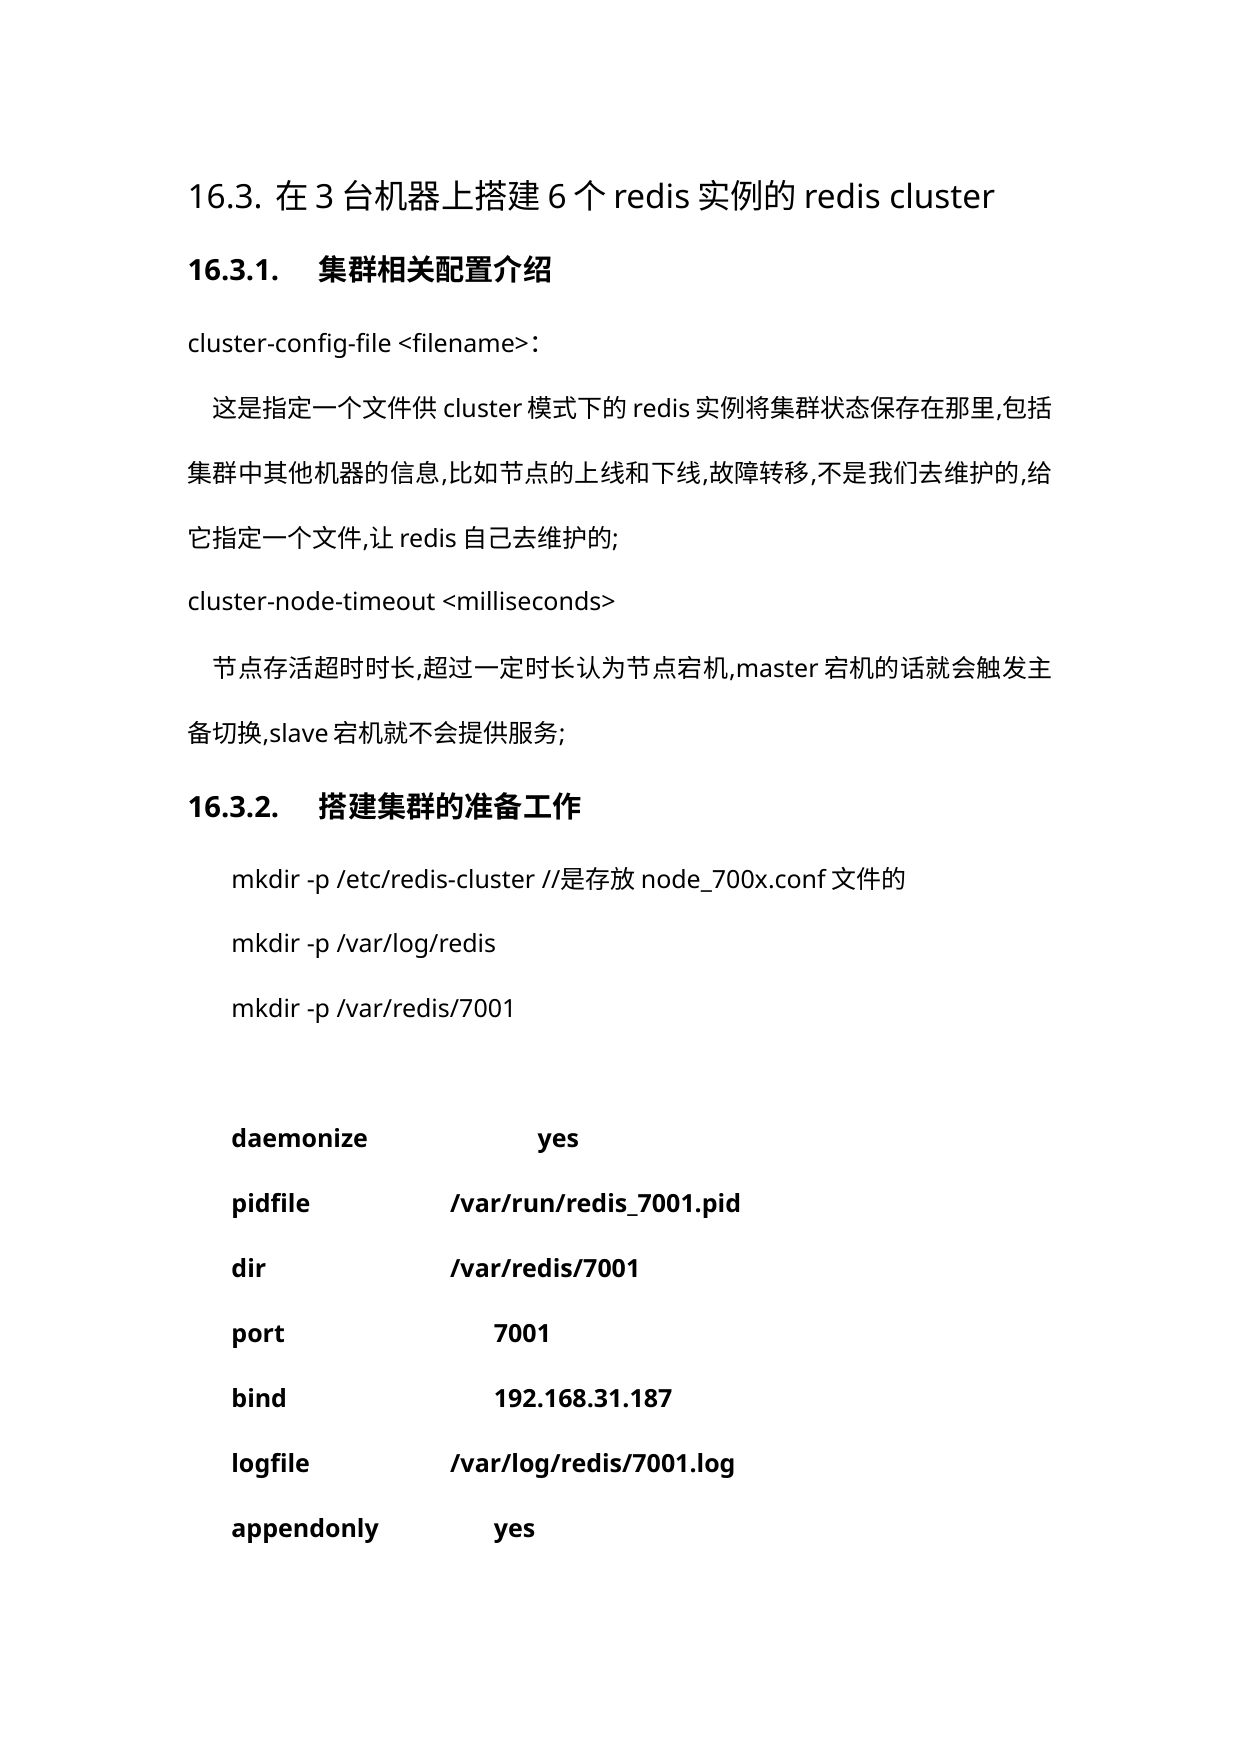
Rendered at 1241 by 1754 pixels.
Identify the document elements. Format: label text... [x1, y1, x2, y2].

subtitle 集群相关配置介绍 [187, 235, 1053, 300]
text cluster-node-timeout <milliseconds> [187, 569, 1053, 634]
subtitle 在3台机器上搭建6个redis实例的redis cluster [187, 162, 1053, 227]
text cluster-config-file <filename>： [187, 309, 1053, 374]
text daemonize yes [187, 1105, 1053, 1170]
text mkdir -p /var/redis/7001 [187, 975, 1053, 1040]
text mkdir -p /etc/redis-cluster //是存放node_700x.conf文件的 [187, 845, 1053, 910]
text bind 192.168.31.187 [187, 1365, 1053, 1430]
text pidfile /var/run/redis_7001.pid [187, 1170, 1053, 1235]
text appendonly yes [187, 1495, 1053, 1560]
text logfile /var/log/redis/7001.log [187, 1430, 1053, 1495]
subtitle 搭建集群的准备工作 [187, 772, 1053, 837]
text port 7001 [187, 1300, 1053, 1365]
text 这是指定一个文件供cluster模式下的redis实例将集群状态保存在那里,包括集群中其他机器的信息,比如节点的上线和下线,故障转移,不是我们去维护的,给它指定一个文件,让redis自己去维护的; [187, 374, 1053, 569]
text 节点存活超时时长,超过一定时长认为节点宕机,master宕机的话就会触发主备切换,slave宕机就不会提供服务; [187, 634, 1053, 764]
text dir /var/redis/7001 [187, 1235, 1053, 1300]
text mkdir -p /var/log/redis [187, 910, 1053, 975]
